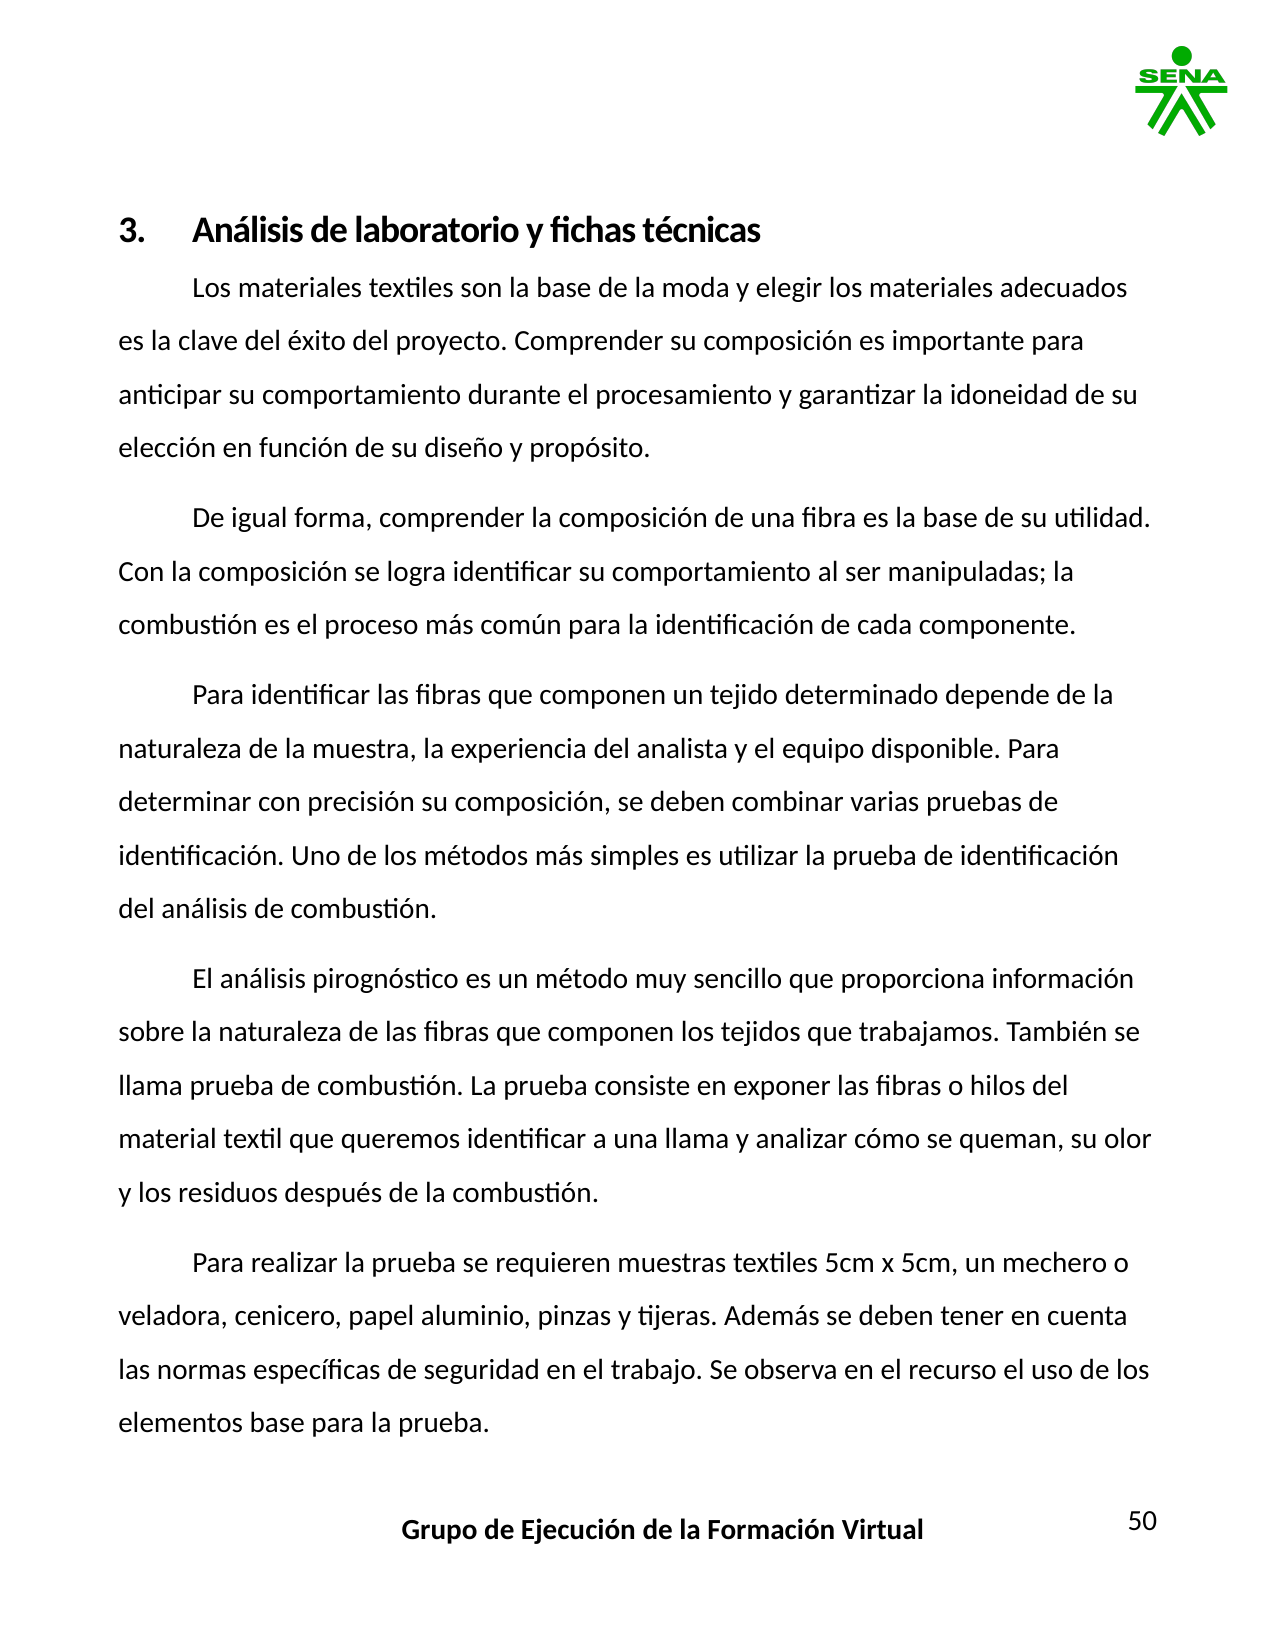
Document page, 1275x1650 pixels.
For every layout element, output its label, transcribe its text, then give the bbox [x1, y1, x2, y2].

text El análisis pirognóstico es un método muy sencillo que proporciona información sobre la naturaleza de las fibras que componen los tejidos que trabajamos. También se llama prueba de combustión. La prueba consiste en exponer las fibras o hilos del material textil que queremos identificar a una llama y analizar cómo se queman, su olor y los residuos después de la combustión. [118, 960, 1157, 1209]
text De igual forma, comprender la composición de una fibra es la base de su utilidad. Con la composición se logra identificar su comportamiento al ser manipuladas; la combustión es el proceso más común para la identificación de cada componente. [118, 499, 1157, 642]
text Los materiales textiles son la base de la moda y elegir los materiales adecuados es la clave del éxito del proyecto. Comprender su composición es importante para anticipar su comportamiento durante el procesamiento y garantizar la idoneidad de su elección en función de su diseño y propósito. [118, 269, 1157, 465]
text Para identificar las fibras que componen un tejido determinado depende de la naturaleza de la muestra, la experiencia del analista y el equipo disponible. Para determinar con precisión su composición, se deben combinar varias pruebas de identificación. Uno de los métodos más simples es utilizar la prueba de identificación del análisis de combustión. [118, 676, 1157, 926]
text Para realizar la prueba se requieren muestras textiles 5cm x 5cm, un mechero o veladora, cenicero, papel aluminio, pinzas y tijeras. Además se deben tener en cuenta las normas específicas de seguridad en el trabajo. Se observa en el recurso el uso de los elementos base para la prueba. [118, 1244, 1157, 1440]
subtitle Análisis de laboratorio y fichas técnicas [118, 206, 1157, 252]
picture [1135, 46, 1228, 136]
